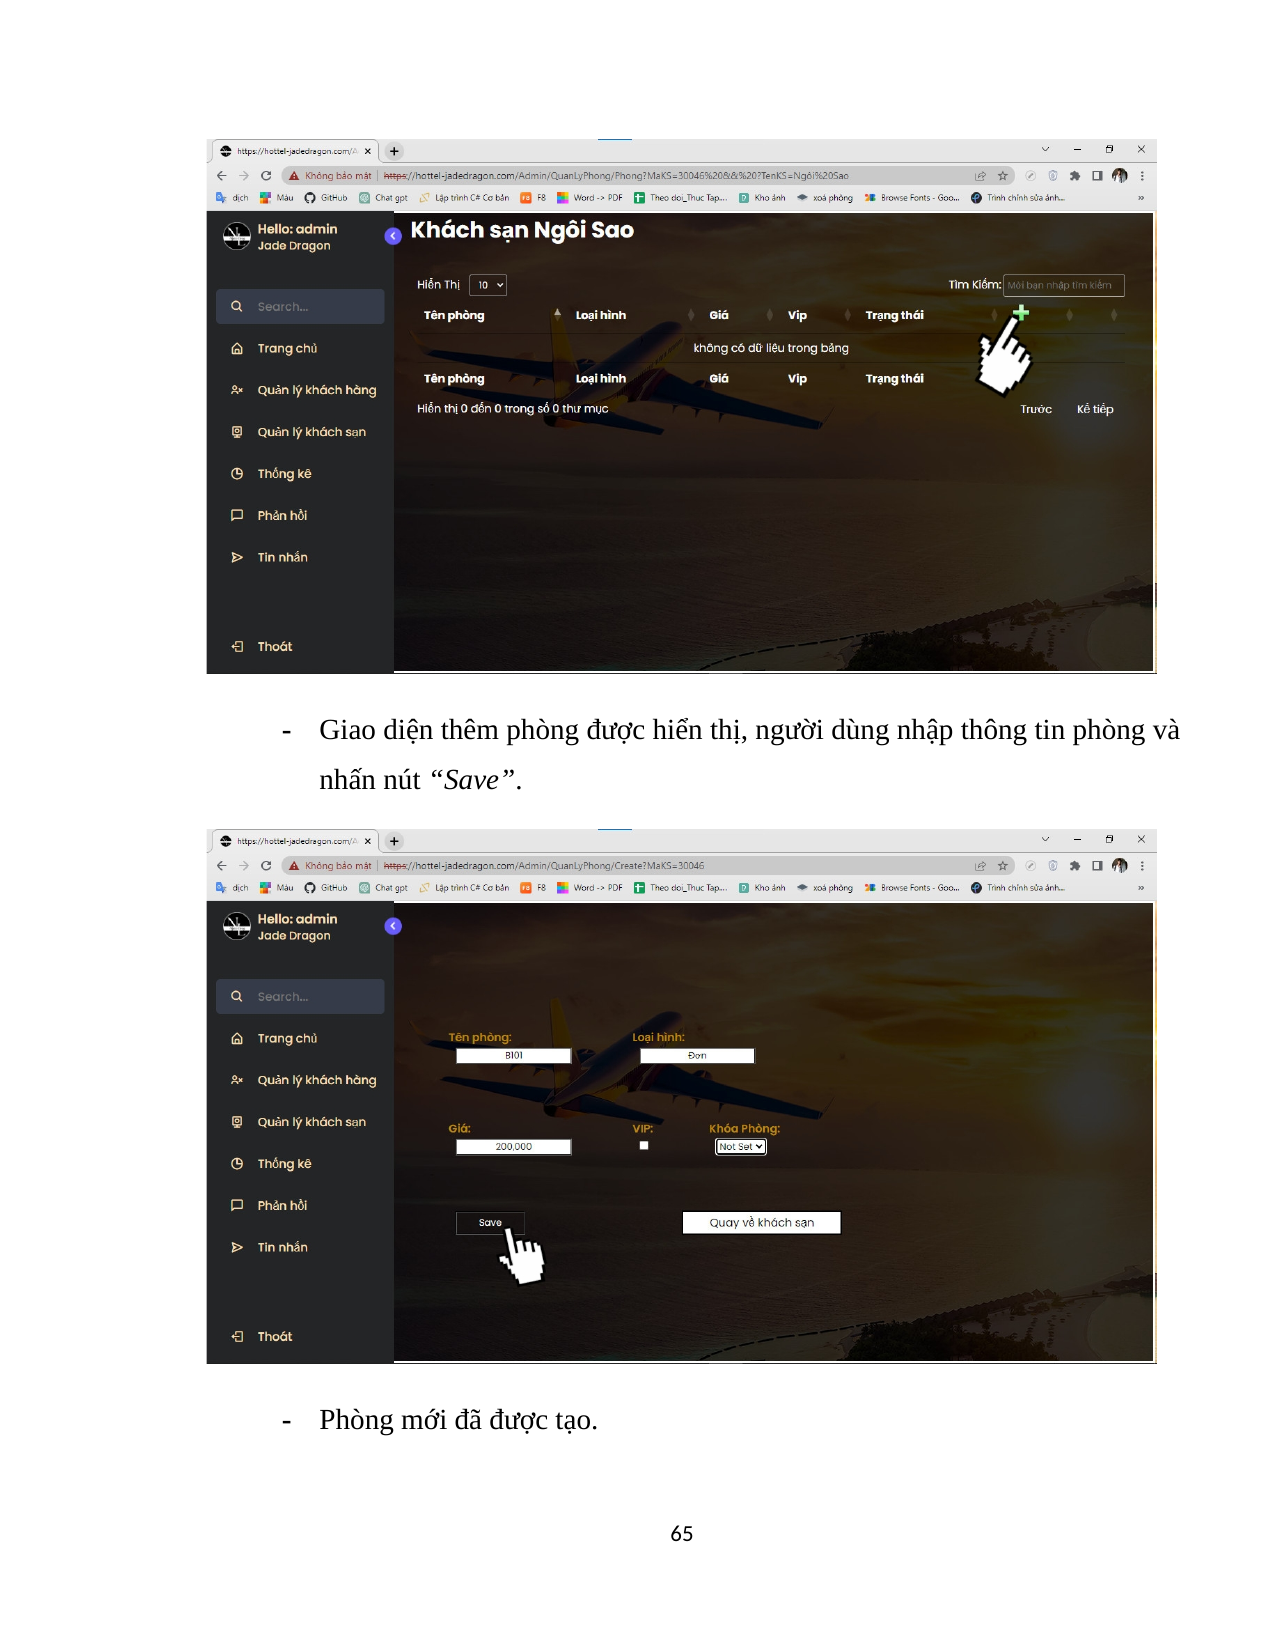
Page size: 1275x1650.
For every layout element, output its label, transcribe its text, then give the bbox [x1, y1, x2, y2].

list Phòng mới đã được tạo. [282, 1402, 1191, 1436]
list Giao diện thêm phòng được hiển thị, người dùng nhập thông tin phòng và nhấn nút “Save”. [282, 712, 1191, 796]
picture [206, 139, 1157, 674]
picture [206, 829, 1157, 1364]
